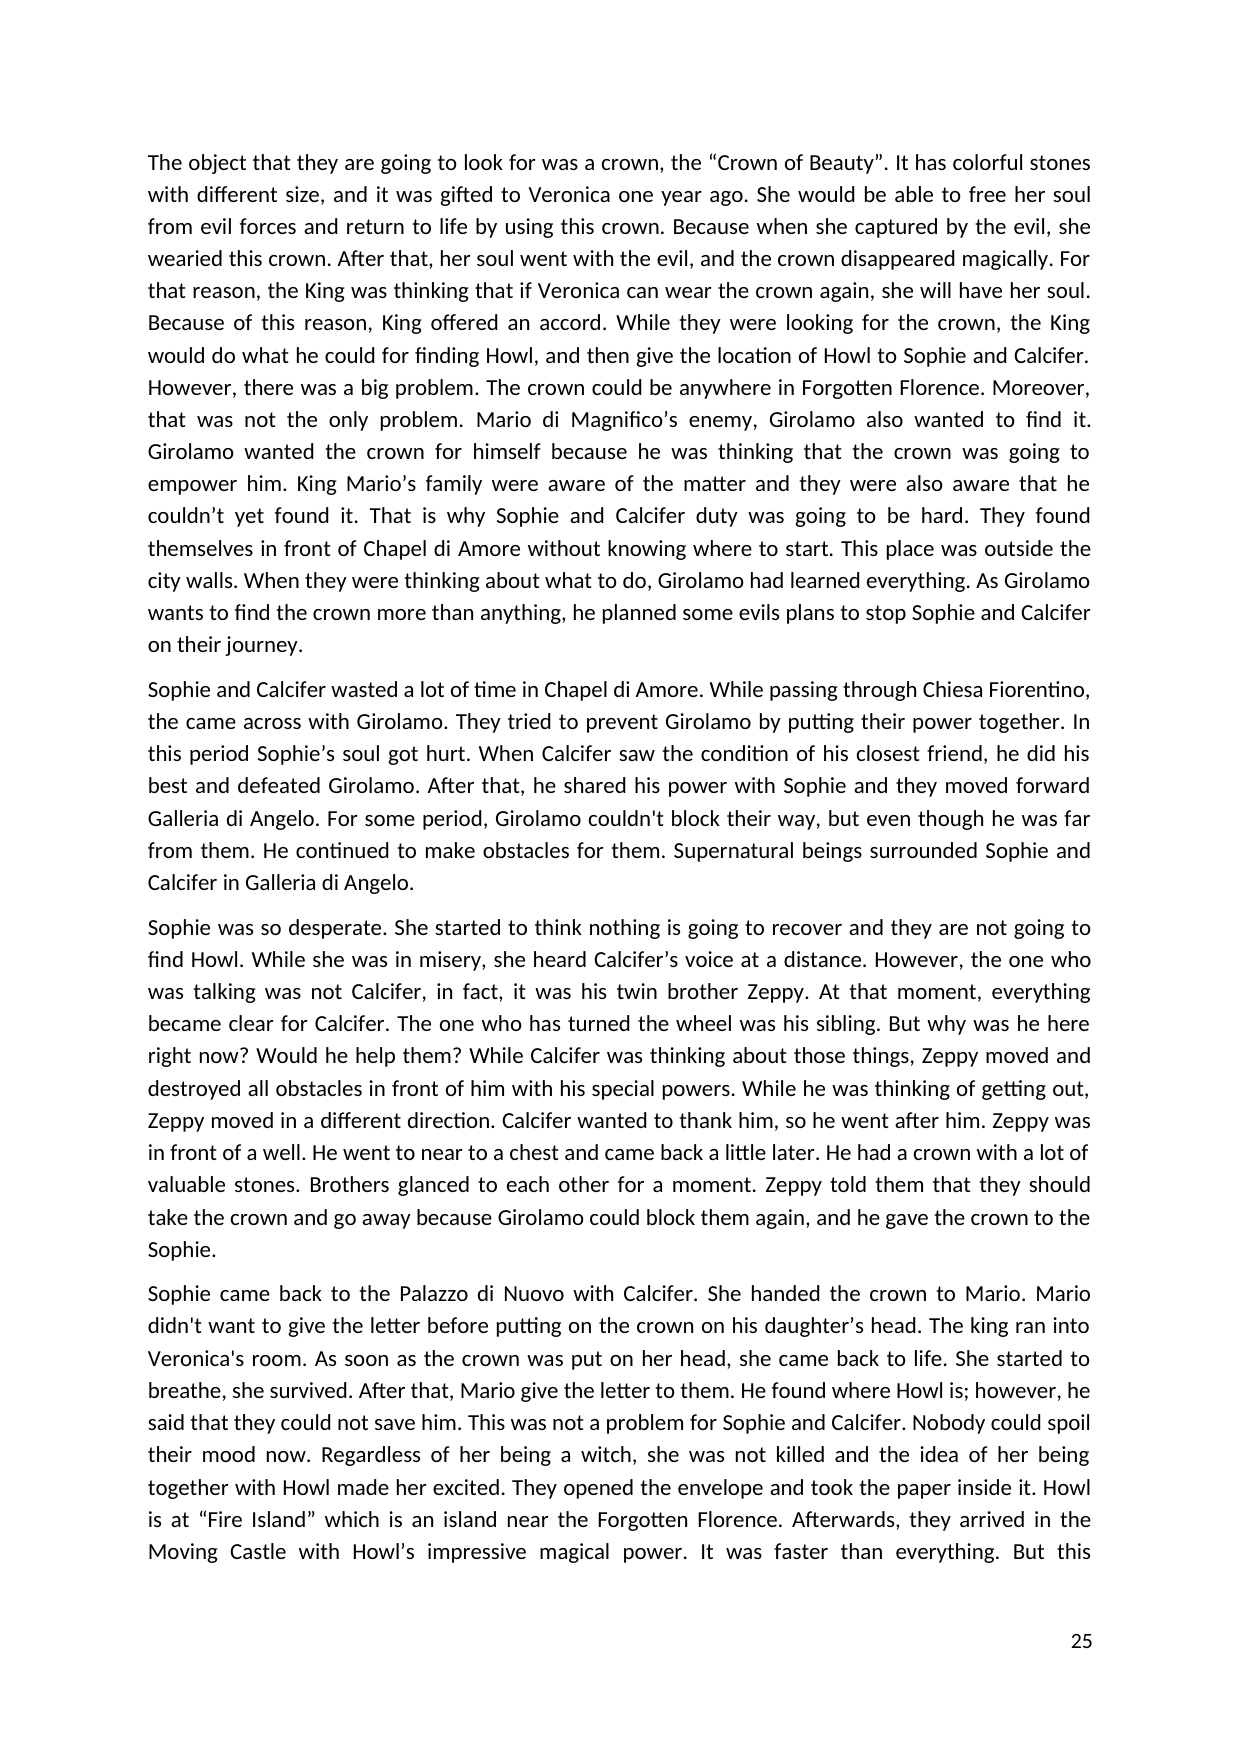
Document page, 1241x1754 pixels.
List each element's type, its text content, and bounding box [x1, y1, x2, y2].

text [148, 1279, 1093, 1565]
text Sophie was so desperate. She started to think nothing is going to recover and they are not going to find Howl. While she was in misery, she heard Calcifer’s voice at a distance. However, the one who was talking was not Calcifer, in fact, it was his twin brother Zeppy. At that moment, everything became clear for Calcifer. The one who has turned the wheel was his sibling. But why was he here right now? Would he help them? While Calcifer was thinking about those things, Zeppy moved and destroyed all obstacles in front of him with his special powers. While he was thinking of getting out, Zeppy moved in a different direction. Calcifer wanted to thank him, so he went after him. Zeppy was in front of a well. He went to near to a chest and came back a little later. He had a crown with a lot of valuable stones. Brothers glanced to each other for a moment. Zeppy told them that they should take the crown and go away because Girolamo could block them again, and he gave the crown to the Sophie. [148, 913, 1093, 1263]
text The object that they are going to look for was a crown, the “Crown of Beauty”. It has colorful stones with different size, and it was gifted to Veronica one year ago. She would be able to free her soul from evil forces and return to life by using this crown. Because when she captured by the evil, she wearied this crown. After that, her soul went with the evil, and the crown disappeared magically. For that reason, the King was thinking that if Veronica can wear the crown again, she will have her soul. Because of this reason, King offered an accord. While they were looking for the crown, the King would do what he could for finding Howl, and then give the location of Howl to Sophie and Calcifer. However, there was a big problem. The crown could be anywhere in Forgotten Florence. Moreover, that was not the only problem. Mario di Magnifico’s enemy, Girolamo also wanted to find it. Girolamo wanted the crown for himself because he was thinking that the crown was going to empower him. King Mario’s family were aware of the matter and they were also aware that he couldn’t yet found it. That is why Sophie and Calcifer duty was going to be hard. They found themselves in front of Chapel di Amore without knowing where to start. This place was outside the city walls. When they were thinking about what to do, Girolamo had learned everything. As Girolamo wants to find the crown more than anything, he planned some evils plans to stop Sophie and Calcifer on their journey. [148, 148, 1093, 658]
text Sophie and Calcifer wasted a lot of time in Chapel di Amore. While passing through Chiesa Fiorentino, the came across with Girolamo. They tried to prevent Girolamo by putting their power together. In this period Sophie’s soul got hurt. When Calcifer saw the condition of his closest friend, he did his best and defeated Girolamo. After that, he shared his power with Sophie and they moved forward Galleria di Angelo. For some period, Girolamo couldn't block their way, but even though he was far from them. He continued to make obstacles for them. Supernatural beings surrounded Sophie and Calcifer in Galleria di Angelo. [148, 675, 1093, 896]
